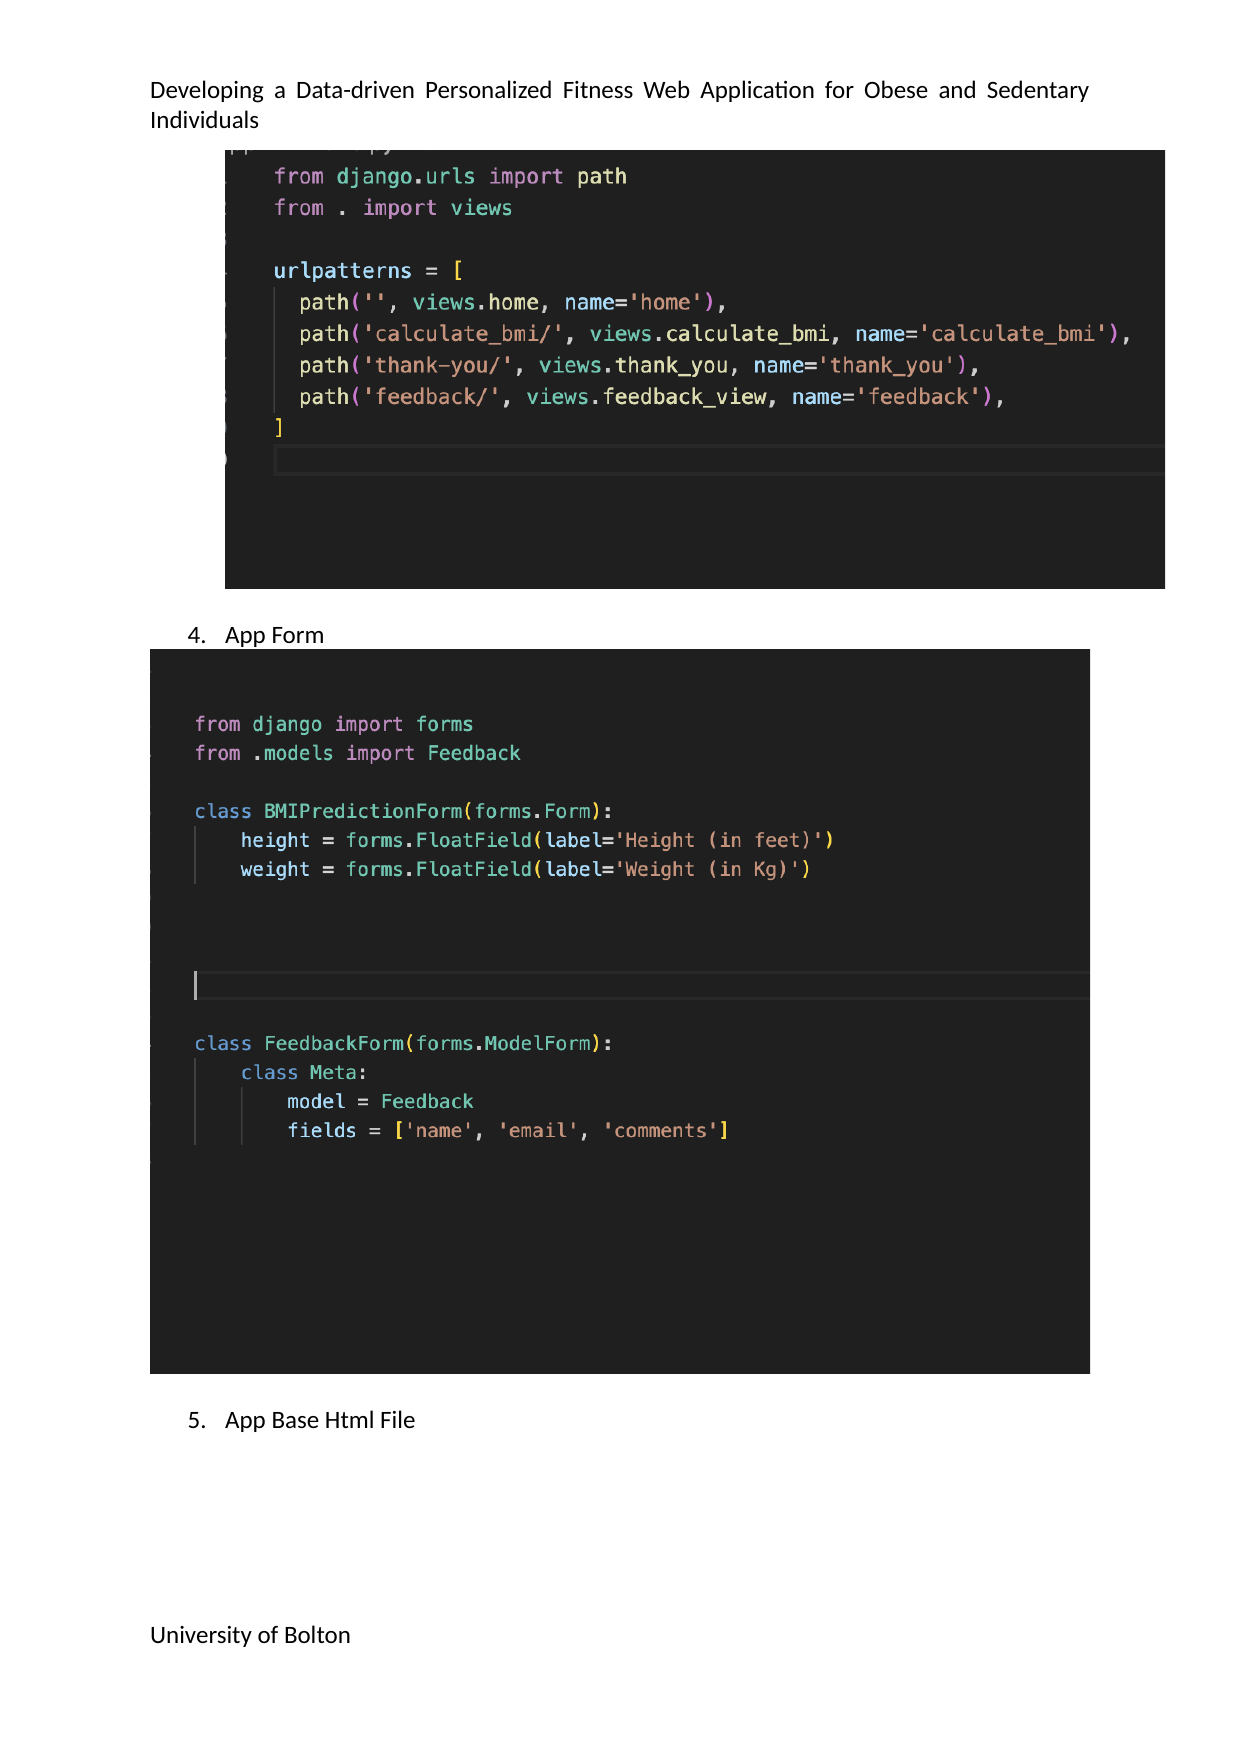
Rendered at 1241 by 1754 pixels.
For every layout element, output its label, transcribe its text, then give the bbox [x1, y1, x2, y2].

picture [150, 649, 1091, 1374]
list App Base Html File [187, 1404, 1090, 1435]
list App Form [187, 619, 1090, 649]
picture [225, 150, 1166, 589]
